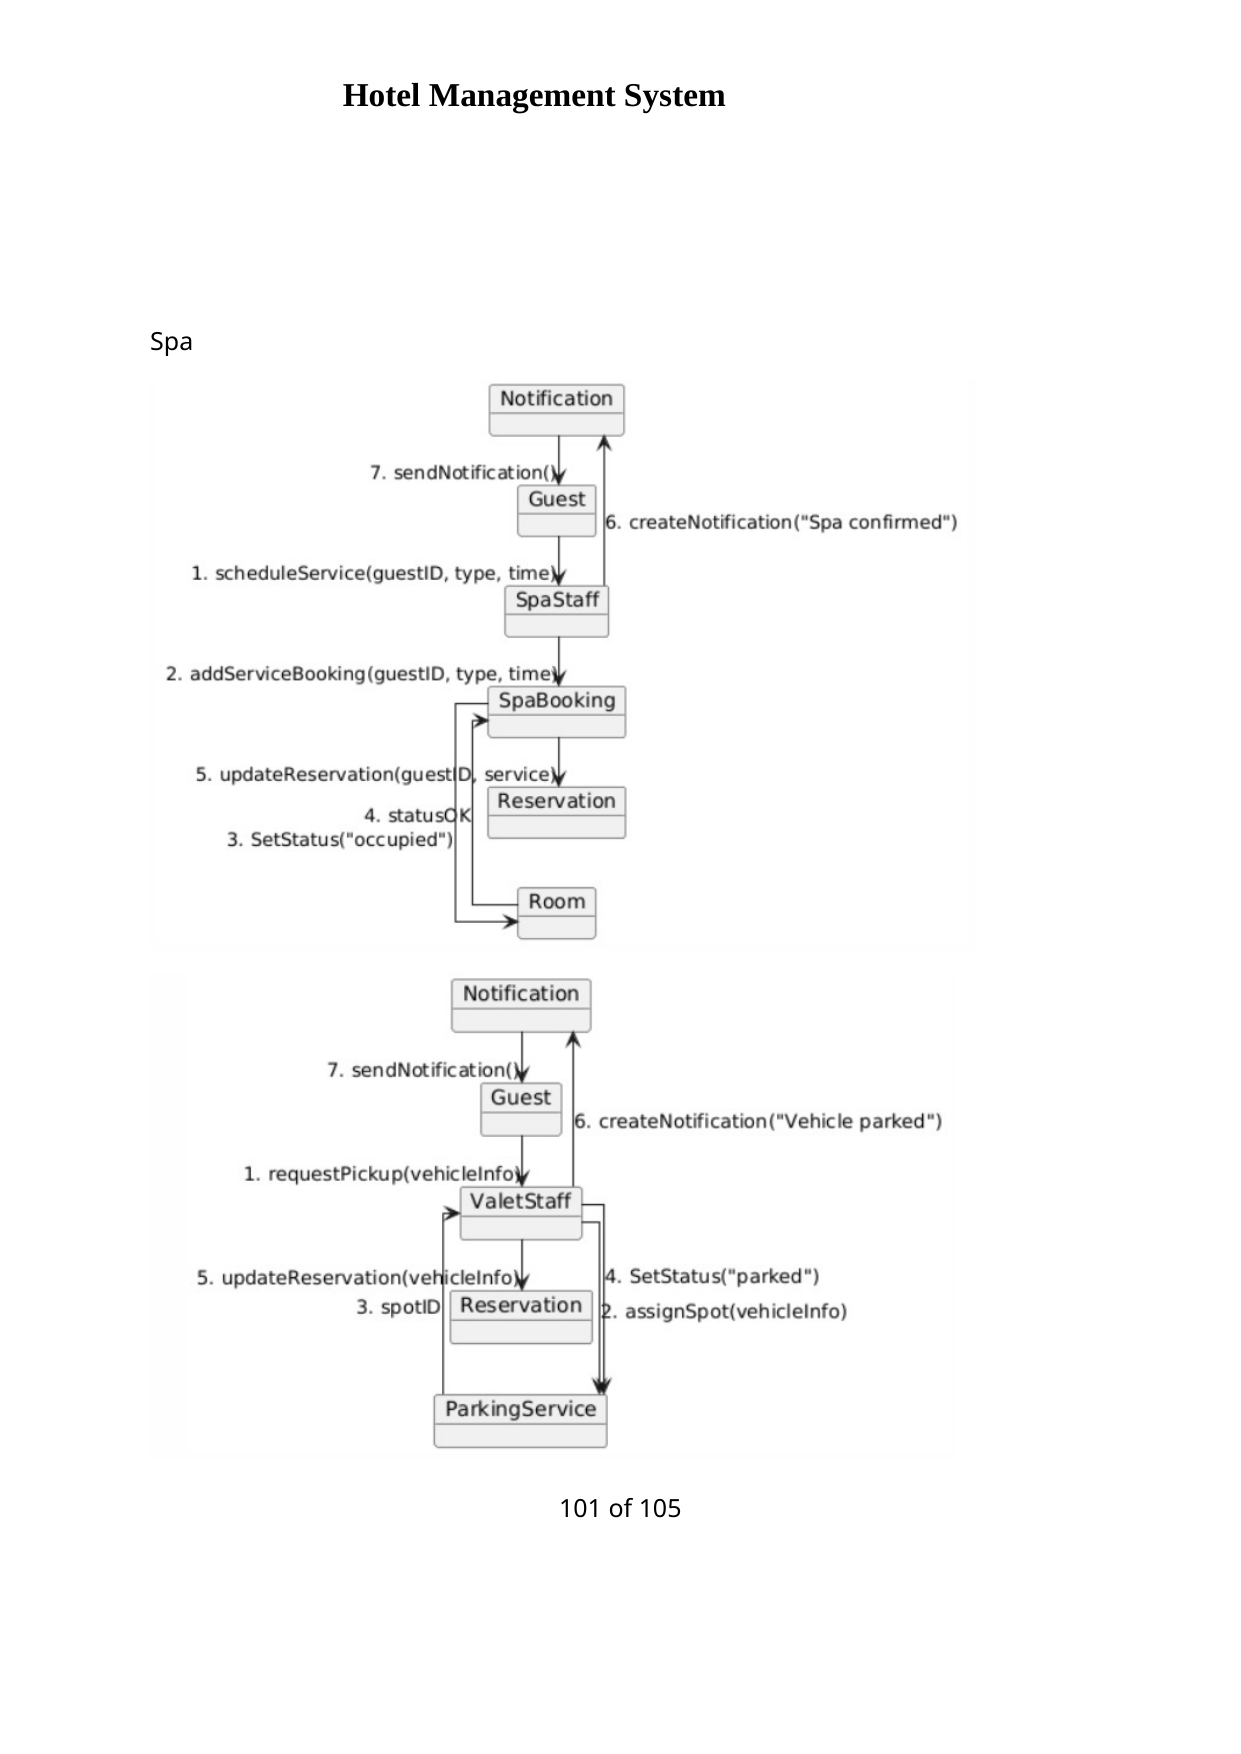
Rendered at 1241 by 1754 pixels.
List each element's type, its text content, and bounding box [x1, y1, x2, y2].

picture [150, 379, 976, 950]
picture [150, 972, 954, 1459]
text Spa [150, 323, 1090, 357]
